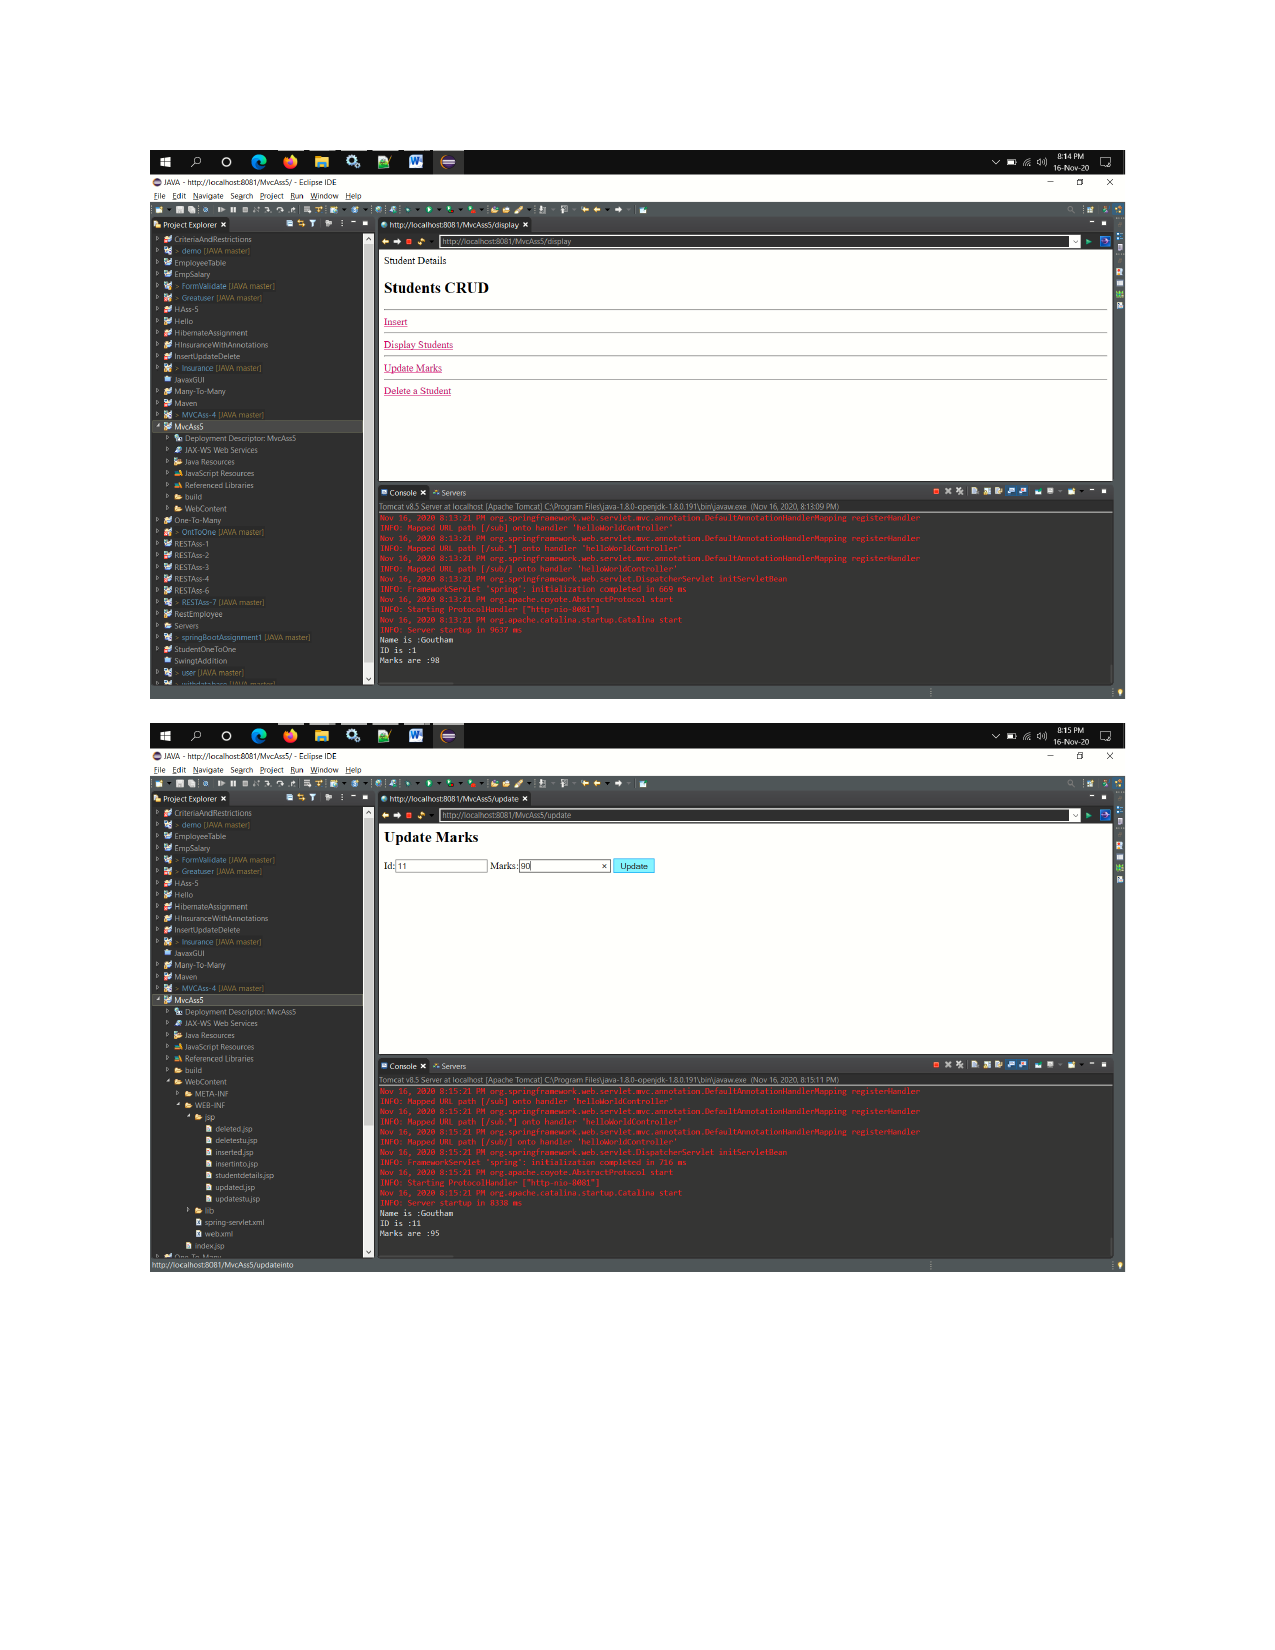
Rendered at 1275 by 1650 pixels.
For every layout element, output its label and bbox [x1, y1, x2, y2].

picture [150, 723, 1125, 1272]
picture [150, 150, 1125, 699]
